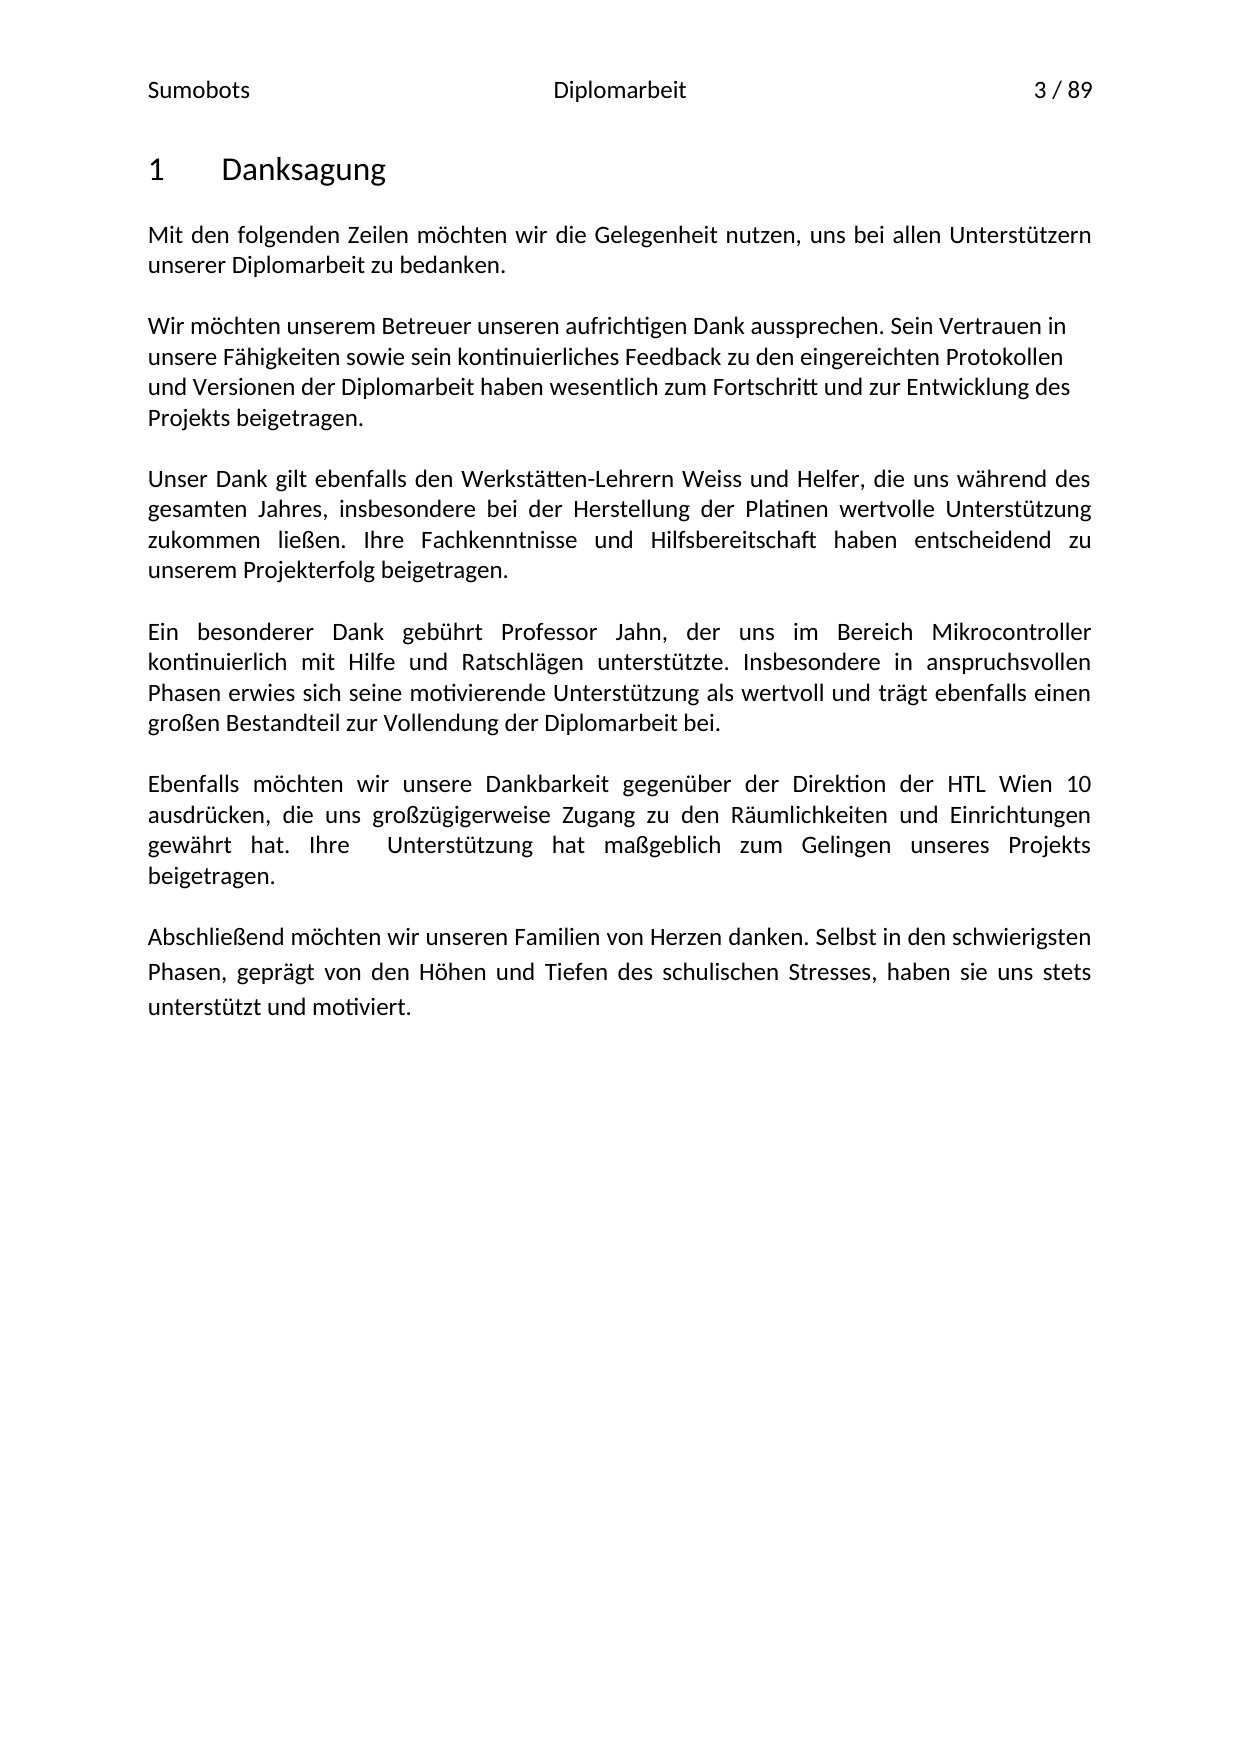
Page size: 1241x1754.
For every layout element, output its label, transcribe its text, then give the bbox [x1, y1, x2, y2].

list Ebenfalls möchten wir unsere Dankbarkeit gegenüber der Direktion der HTL Wien 10 ausdrücken, die uns großzügigerweise Zugang zu den Räumlichkeiten und Einrichtungen gewährt hat. Ihre Unterstützung hat maßgeblich zum Gelingen unseres Projekts beigetragen. [148, 768, 1093, 890]
text Unser Dank gilt ebenfalls den Werkstätten-Lehrern Weiss und Helfer, die uns während des gesamten Jahres, insbesondere bei der Herstellung der Platinen wertvolle Unterstützung zukommen ließen. Ihre Fachkenntnisse und Hilfsbereitschaft haben entscheidend zu unserem Projekterfolg beigetragen. [148, 463, 1093, 585]
text Wir möchten unserem Betreuer unseren aufrichtigen Dank aussprechen. Sein Vertrauen in unsere Fähigkeiten sowie sein kontinuierliches Feedback zu den eingereichten Protokollen und Versionen der Diplomarbeit haben wesentlich zum Fortschritt und zur Entwicklung des Projekts beigetragen. [148, 310, 1093, 432]
text Ein besonderer Dank gebührt Professor Jahn, der uns im Bereich Mikrocontroller kontinuierlich mit Hilfe und Ratschlägen unterstützte. Insbesondere in anspruchsvollen Phasen erwies sich seine motivierende Unterstützung als wertvoll und trägt ebenfalls einen großen Bestandteil zur Vollendung der Diplomarbeit bei. [148, 616, 1093, 738]
subtitle Danksagung [148, 148, 1093, 188]
text Mit den folgenden Zeilen möchten wir die Gelegenheit nutzen, uns bei allen Unterstützern unserer Diplomarbeit zu bedanken. [148, 219, 1093, 280]
subtitle Abschließend möchten wir unseren Familien von Herzen danken. Selbst in den schwierigsten Phasen, geprägt von den Höhen und Tiefen des schulischen Stresses, haben sie uns stets unterstützt und motiviert. [148, 921, 1093, 1021]
